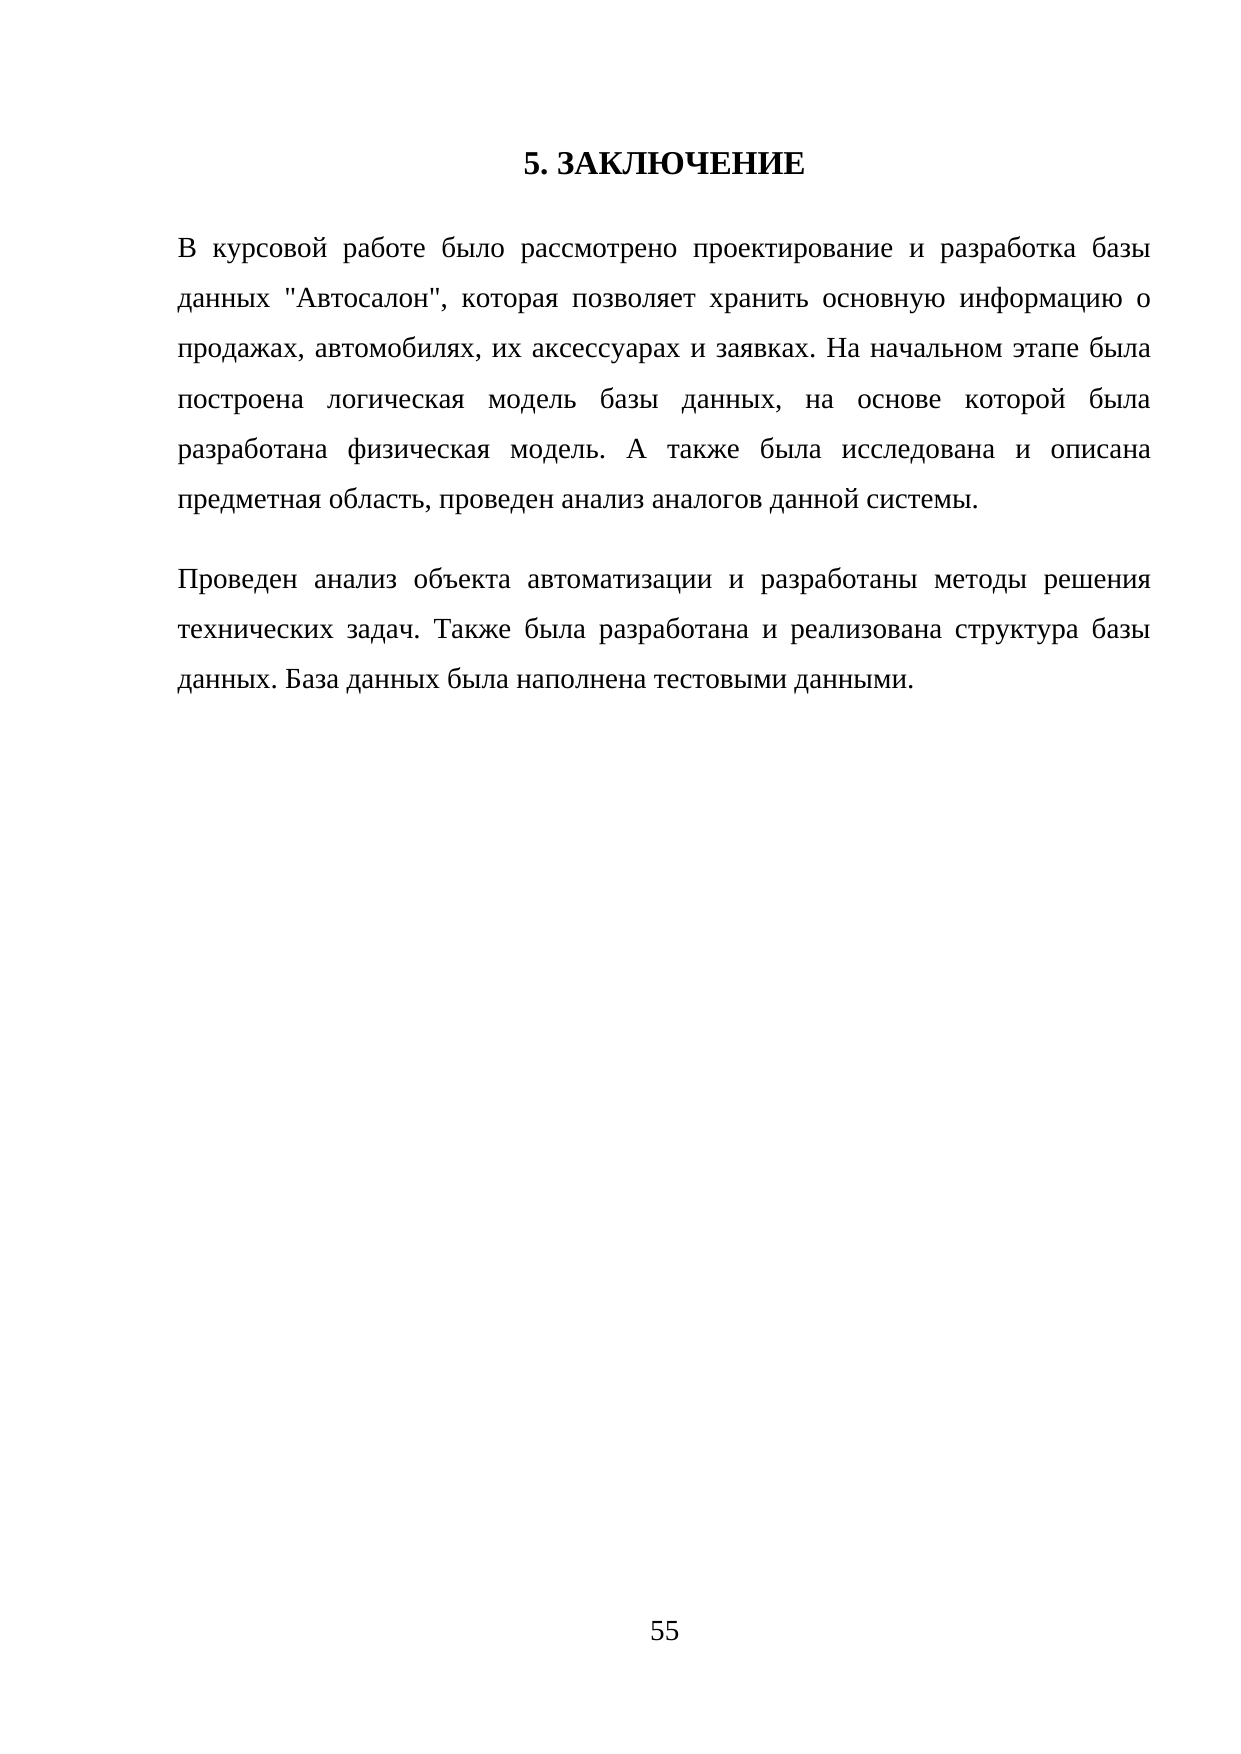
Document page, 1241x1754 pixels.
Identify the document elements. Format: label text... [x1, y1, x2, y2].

text В курсовой работе было рассмотрено проектирование и разработка базы данных "Автосалон", которая позволяет хранить основную информацию о продажах, автомобилях, их аксессуарах и заявках. На начальном этапе была построена логическая модель базы данных, на основе которой была разработана физическая модель. А также была исследована и описана предметная область, проведен анализ аналогов данной системы. [177, 230, 1152, 515]
text Проведен анализ объекта автоматизации и разработаны методы решения технических задач. Также была разработана и реализована структура базы данных. База данных была наполнена тестовыми данными. [177, 561, 1152, 695]
subtitle 5. ЗАКЛЮЧЕНИЕ [177, 143, 1152, 181]
